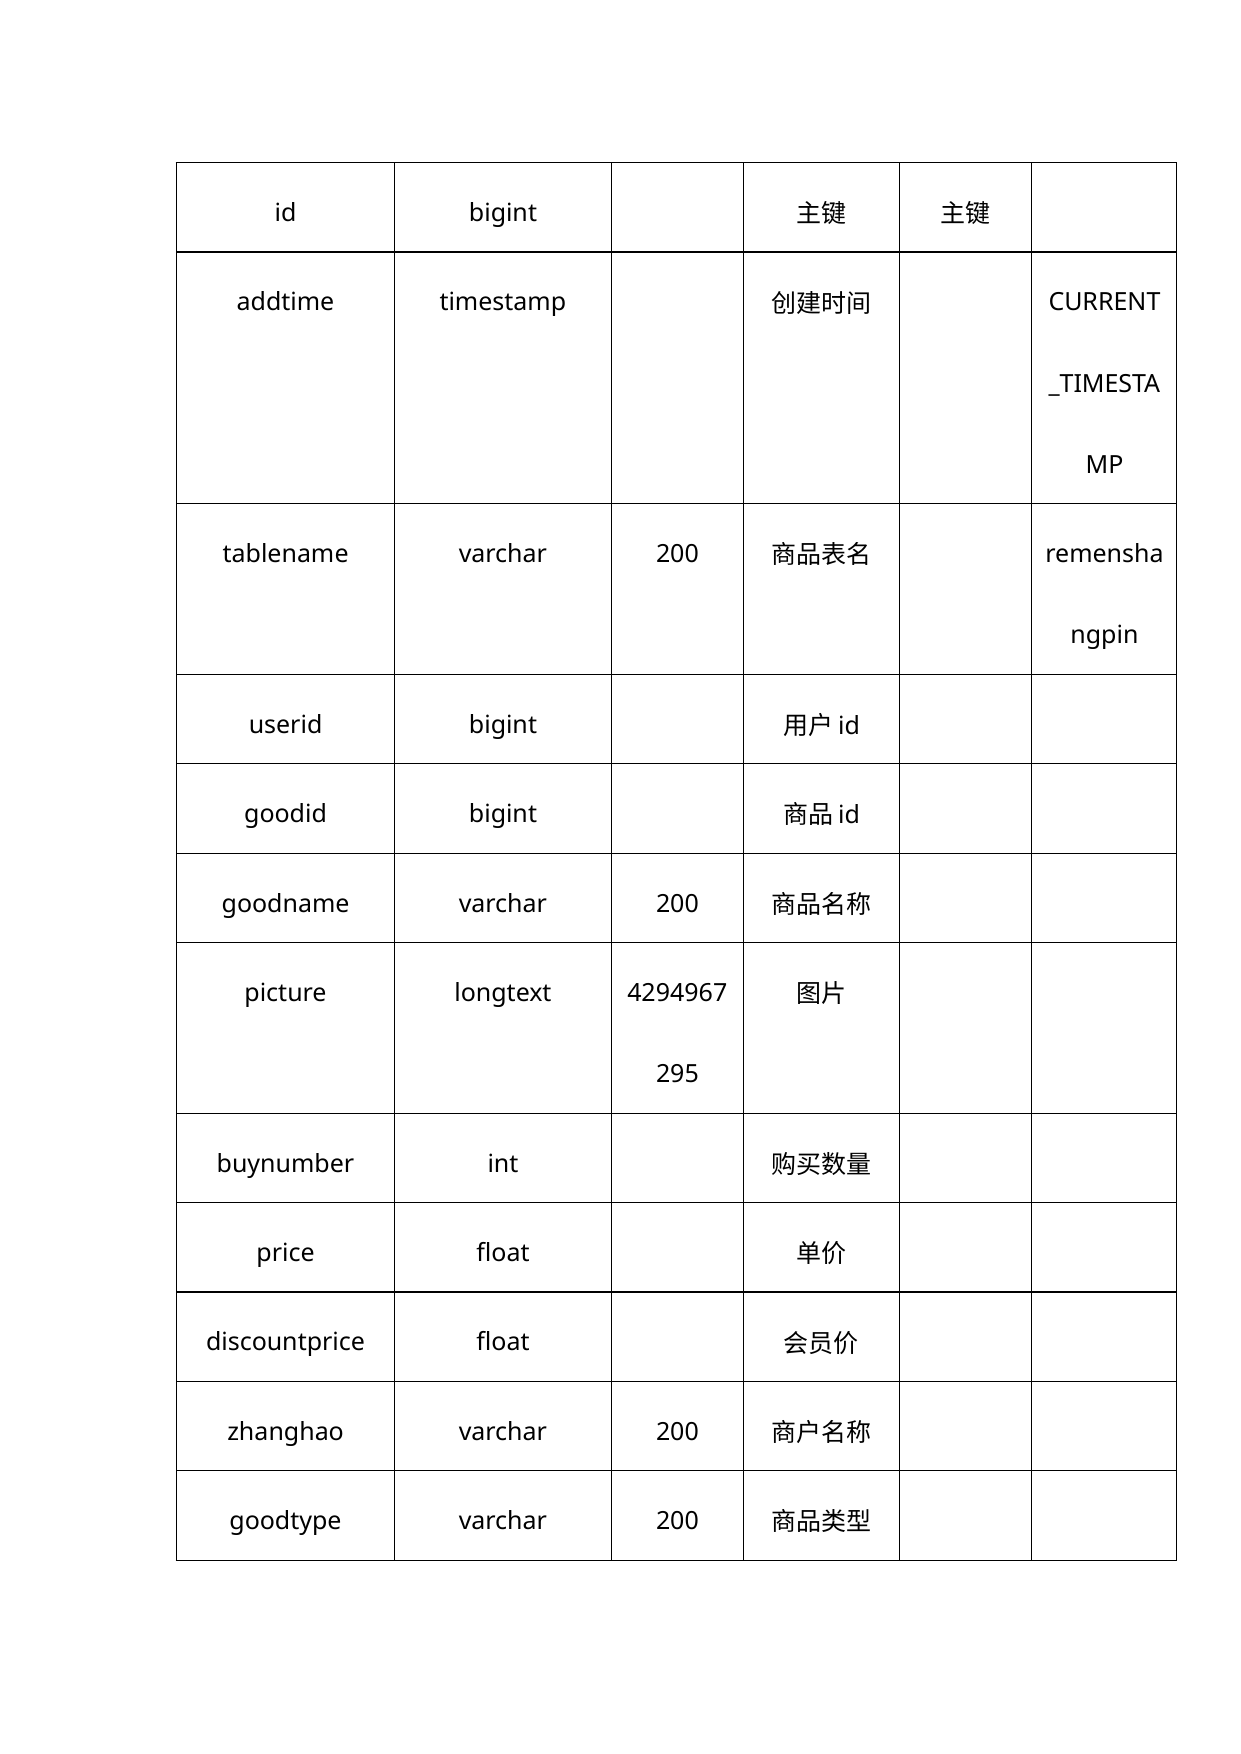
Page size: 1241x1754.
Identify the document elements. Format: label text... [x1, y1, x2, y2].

table_cell 商品类型 [744, 1471, 899, 1559]
table_cell addtime [177, 253, 394, 503]
table_cell bigint [395, 675, 611, 763]
table_cell 200 [612, 854, 743, 942]
table_cell [1032, 1382, 1176, 1470]
table_cell [612, 764, 743, 853]
table_cell [1032, 675, 1176, 763]
table_cell [612, 163, 743, 251]
table_cell [900, 675, 1031, 763]
table_cell [612, 1114, 743, 1202]
table_cell [900, 1471, 1031, 1559]
table_cell 200 [612, 504, 743, 674]
table_cell [1032, 854, 1176, 942]
table_cell 200 [612, 1382, 743, 1470]
table_cell 商户名称 [744, 1382, 899, 1470]
table_cell [900, 1203, 1031, 1291]
table_cell price [177, 1203, 394, 1291]
table_cell float [395, 1203, 611, 1291]
table_cell discountprice [177, 1293, 394, 1381]
table_cell zhanghao [177, 1382, 394, 1470]
table_cell goodname [177, 854, 394, 942]
table_cell varchar [395, 504, 611, 674]
table_cell remenshangpin [1032, 504, 1176, 674]
table_cell 商品id [744, 764, 899, 853]
table_cell [1032, 1471, 1176, 1559]
table_cell 200 [612, 1471, 743, 1559]
table_cell goodid [177, 764, 394, 853]
table_cell tablename [177, 504, 394, 674]
table_cell [900, 1114, 1031, 1202]
table_cell [900, 943, 1031, 1113]
table_cell 创建时间 [744, 253, 899, 503]
table_cell 用户id [744, 675, 899, 763]
table_cell 商品名称 [744, 854, 899, 942]
table_cell timestamp [395, 253, 611, 503]
table_cell [900, 1382, 1031, 1470]
table_cell bigint [395, 764, 611, 853]
table_cell [900, 854, 1031, 942]
table_cell picture [177, 943, 394, 1113]
table_cell 会员价 [744, 1293, 899, 1381]
table_cell 主键 [744, 163, 899, 251]
table_cell 4294967295 [612, 943, 743, 1113]
table_cell 购买数量 [744, 1114, 899, 1202]
table_cell varchar [395, 854, 611, 942]
table_cell [1032, 163, 1176, 251]
table_cell [612, 253, 743, 503]
table_cell [1032, 943, 1176, 1113]
table_cell int [395, 1114, 611, 1202]
table_cell [1032, 1293, 1176, 1381]
table_cell 商品表名 [744, 504, 899, 674]
table_cell varchar [395, 1382, 611, 1470]
table_cell bigint [395, 163, 611, 251]
table_cell [612, 1293, 743, 1381]
table_cell varchar [395, 1471, 611, 1559]
table_cell [900, 1293, 1031, 1381]
table_cell [900, 253, 1031, 503]
table_cell [612, 675, 743, 763]
table_cell id [177, 163, 394, 251]
table_cell [612, 1203, 743, 1291]
table_cell userid [177, 675, 394, 763]
table_cell 单价 [744, 1203, 899, 1291]
table_cell [1032, 764, 1176, 853]
table_cell longtext [395, 943, 611, 1113]
table_cell 主键 [900, 163, 1031, 251]
table_cell goodtype [177, 1471, 394, 1559]
table_cell 图片 [744, 943, 899, 1113]
table_cell CURRENT_TIMESTAMP [1032, 253, 1176, 503]
table_cell [900, 764, 1031, 853]
table_cell [1032, 1203, 1176, 1291]
table_cell float [395, 1293, 611, 1381]
table_cell buynumber [177, 1114, 394, 1202]
table_cell [900, 504, 1031, 674]
table_cell [1032, 1114, 1176, 1202]
